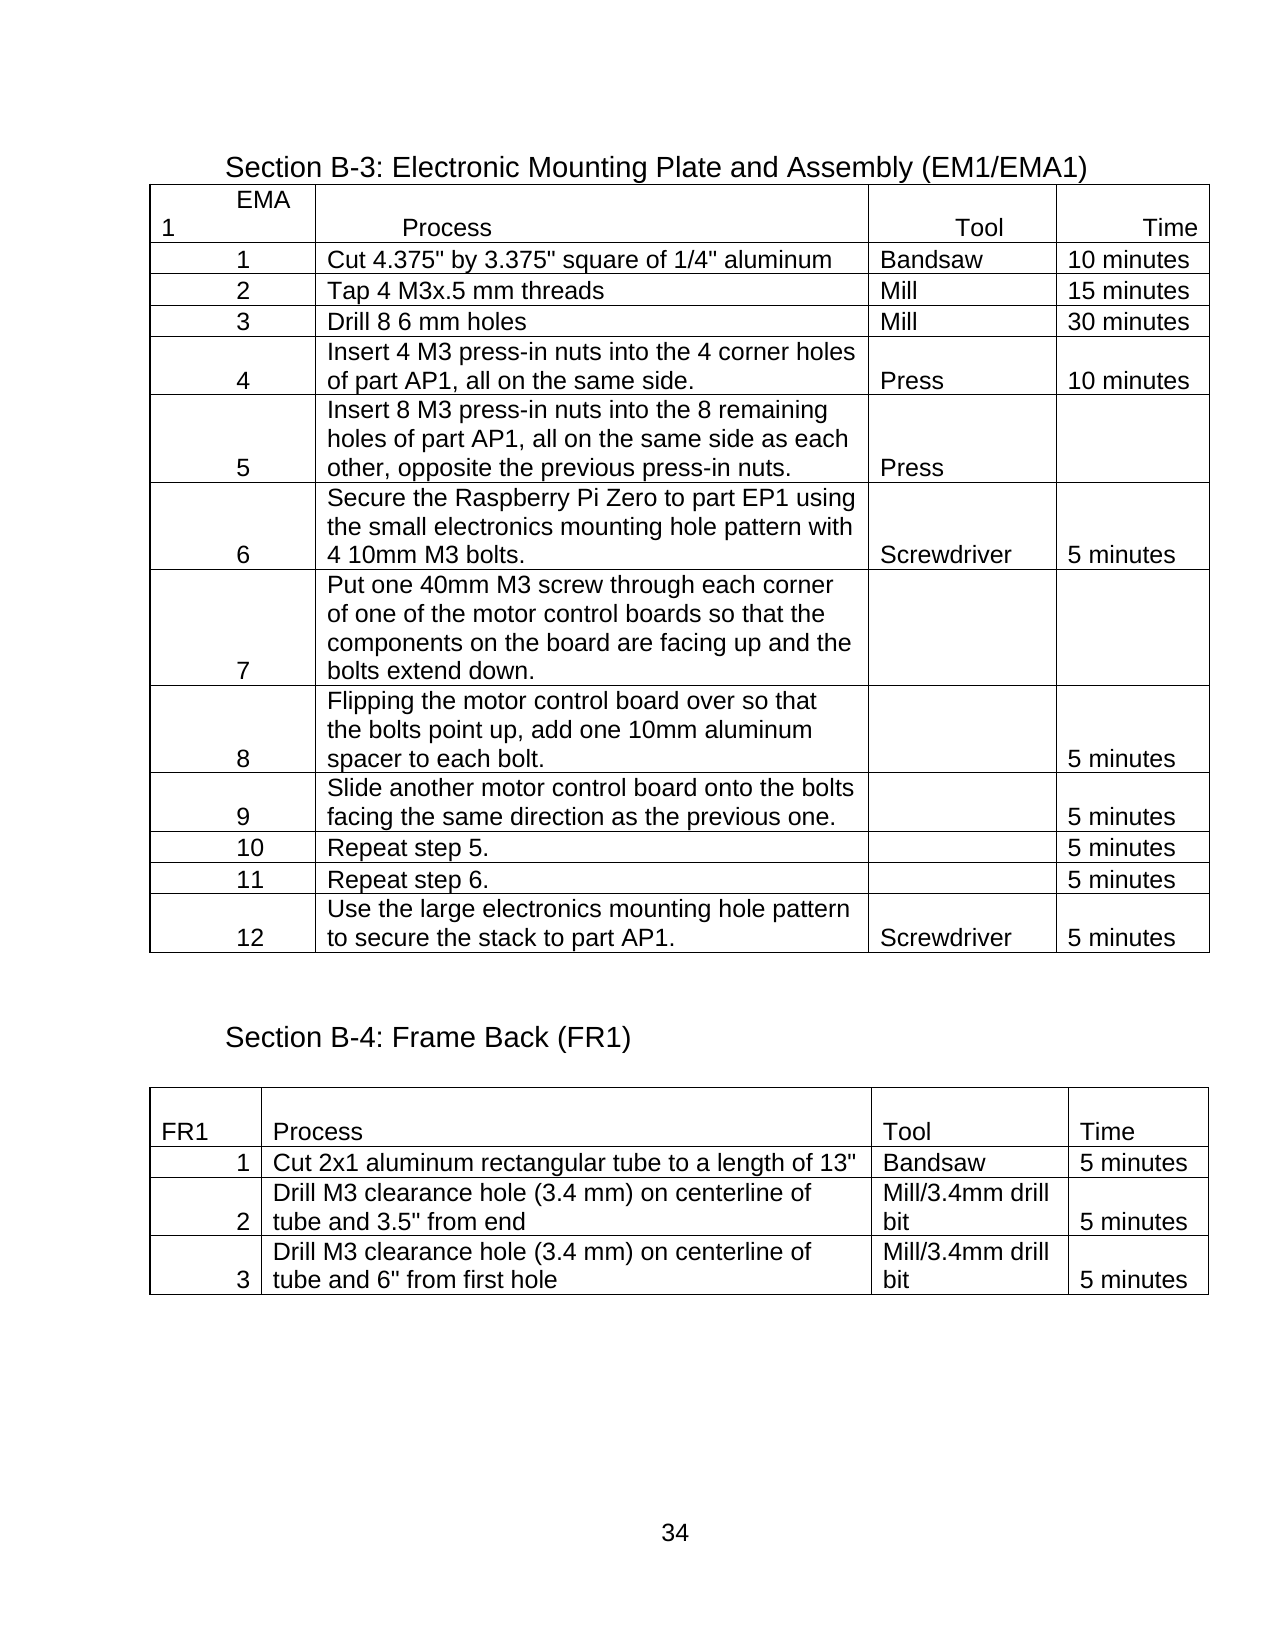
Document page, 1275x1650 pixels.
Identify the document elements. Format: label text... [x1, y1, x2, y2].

table_cell 9 [151, 773, 315, 831]
table_cell 5 minutes [1057, 894, 1209, 952]
table_cell [869, 686, 1056, 772]
table_cell Mill [869, 274, 1056, 304]
table_cell 1 [151, 243, 315, 273]
table_cell 10 [151, 832, 315, 862]
table_cell 8 [151, 686, 315, 772]
table_cell Press [869, 337, 1056, 394]
table_cell 5 minutes [1069, 1147, 1208, 1177]
table_cell 6 [151, 483, 315, 569]
table_header Time [1069, 1088, 1208, 1146]
table_cell 5 [151, 395, 315, 482]
table_header Tool [872, 1088, 1068, 1146]
table_cell Screwdriver [869, 894, 1056, 952]
table_cell Cut 4.375" by 3.375" square of 1/4" aluminum [316, 243, 868, 273]
table_header Time [1057, 185, 1209, 242]
text Section B-3: Electronic Mounting Plate and Assembly (EM1/EMA1) [150, 150, 1125, 183]
table_cell 1 [151, 1147, 261, 1177]
table_cell Insert 4 M3 press-in nuts into the 4 corner holes of part AP1, all on the same side. [316, 337, 868, 394]
table_cell [1057, 570, 1209, 685]
table_cell 5 minutes [1069, 1236, 1208, 1294]
table_cell 5 minutes [1057, 863, 1209, 893]
table_cell 10 minutes [1057, 243, 1209, 273]
table_cell 5 minutes [1057, 686, 1209, 772]
table_cell 4 [151, 337, 315, 394]
table_cell Cut 2x1 aluminum rectangular tube to a length of 13" [262, 1147, 871, 1177]
table_cell 12 [151, 894, 315, 952]
table_cell Mill/3.4mm drill bit [872, 1178, 1068, 1235]
table_cell Bandsaw [872, 1147, 1068, 1177]
table_cell Put one 40mm M3 screw through each corner of one of the motor control boards so that the components on the board are facing up and the bolts extend down. [316, 570, 868, 685]
table_header EMA1 [151, 185, 315, 242]
table_cell Bandsaw [869, 243, 1056, 273]
table_cell Tap 4 M3x.5 mm threads [316, 274, 868, 304]
table_cell Slide another motor control board onto the bolts facing the same direction as the previous one. [316, 773, 868, 831]
table_cell [1057, 395, 1209, 482]
table_cell 30 minutes [1057, 306, 1209, 336]
table_cell Drill M3 clearance hole (3.4 mm) on centerline of tube and 6" from first hole [262, 1236, 871, 1294]
table_cell [869, 773, 1056, 831]
table_cell 15 minutes [1057, 274, 1209, 304]
table_cell 3 [151, 306, 315, 336]
table_cell 5 minutes [1057, 483, 1209, 569]
table_cell [869, 863, 1056, 893]
table_cell 5 minutes [1057, 832, 1209, 862]
table_header Process [316, 185, 868, 242]
table_cell 2 [151, 1178, 261, 1235]
table_cell 11 [151, 863, 315, 893]
table_cell 3 [151, 1236, 261, 1294]
table_header Process [262, 1088, 871, 1146]
table_cell Drill 8 6 mm holes [316, 306, 868, 336]
table_cell Repeat step 6. [316, 863, 868, 893]
table_cell Insert 8 M3 press-in nuts into the 8 remaining holes of part AP1, all on the same side as each other, opposite the previous press-in nuts. [316, 395, 868, 482]
table_header Tool [869, 185, 1056, 242]
table_cell Use the large electronics mounting hole pattern to secure the stack to part AP1. [316, 894, 868, 952]
table_cell Press [869, 395, 1056, 482]
table_cell Drill M3 clearance hole (3.4 mm) on centerline of tube and 3.5" from end [262, 1178, 871, 1235]
table_cell Mill [869, 306, 1056, 336]
table_cell Flipping the motor control board over so that the bolts point up, add one 10mm aluminum spacer to each bolt. [316, 686, 868, 772]
table_cell Secure the Raspberry Pi Zero to part EP1 using the small electronics mounting hole pattern with 4 10mm M3 bolts. [316, 483, 868, 569]
table_header FR1 [151, 1088, 261, 1146]
table_cell 2 [151, 274, 315, 304]
table_cell 7 [151, 570, 315, 685]
table_cell [869, 570, 1056, 685]
table_cell 10 minutes [1057, 337, 1209, 394]
table_cell Mill/3.4mm drill bit [872, 1236, 1068, 1294]
table_cell Screwdriver [869, 483, 1056, 569]
text Section B-4: Frame Back (FR1) [150, 1020, 1125, 1053]
table_cell 5 minutes [1069, 1178, 1208, 1235]
table_cell 5 minutes [1057, 773, 1209, 831]
table_cell Repeat step 5. [316, 832, 868, 862]
table_cell [869, 832, 1056, 862]
